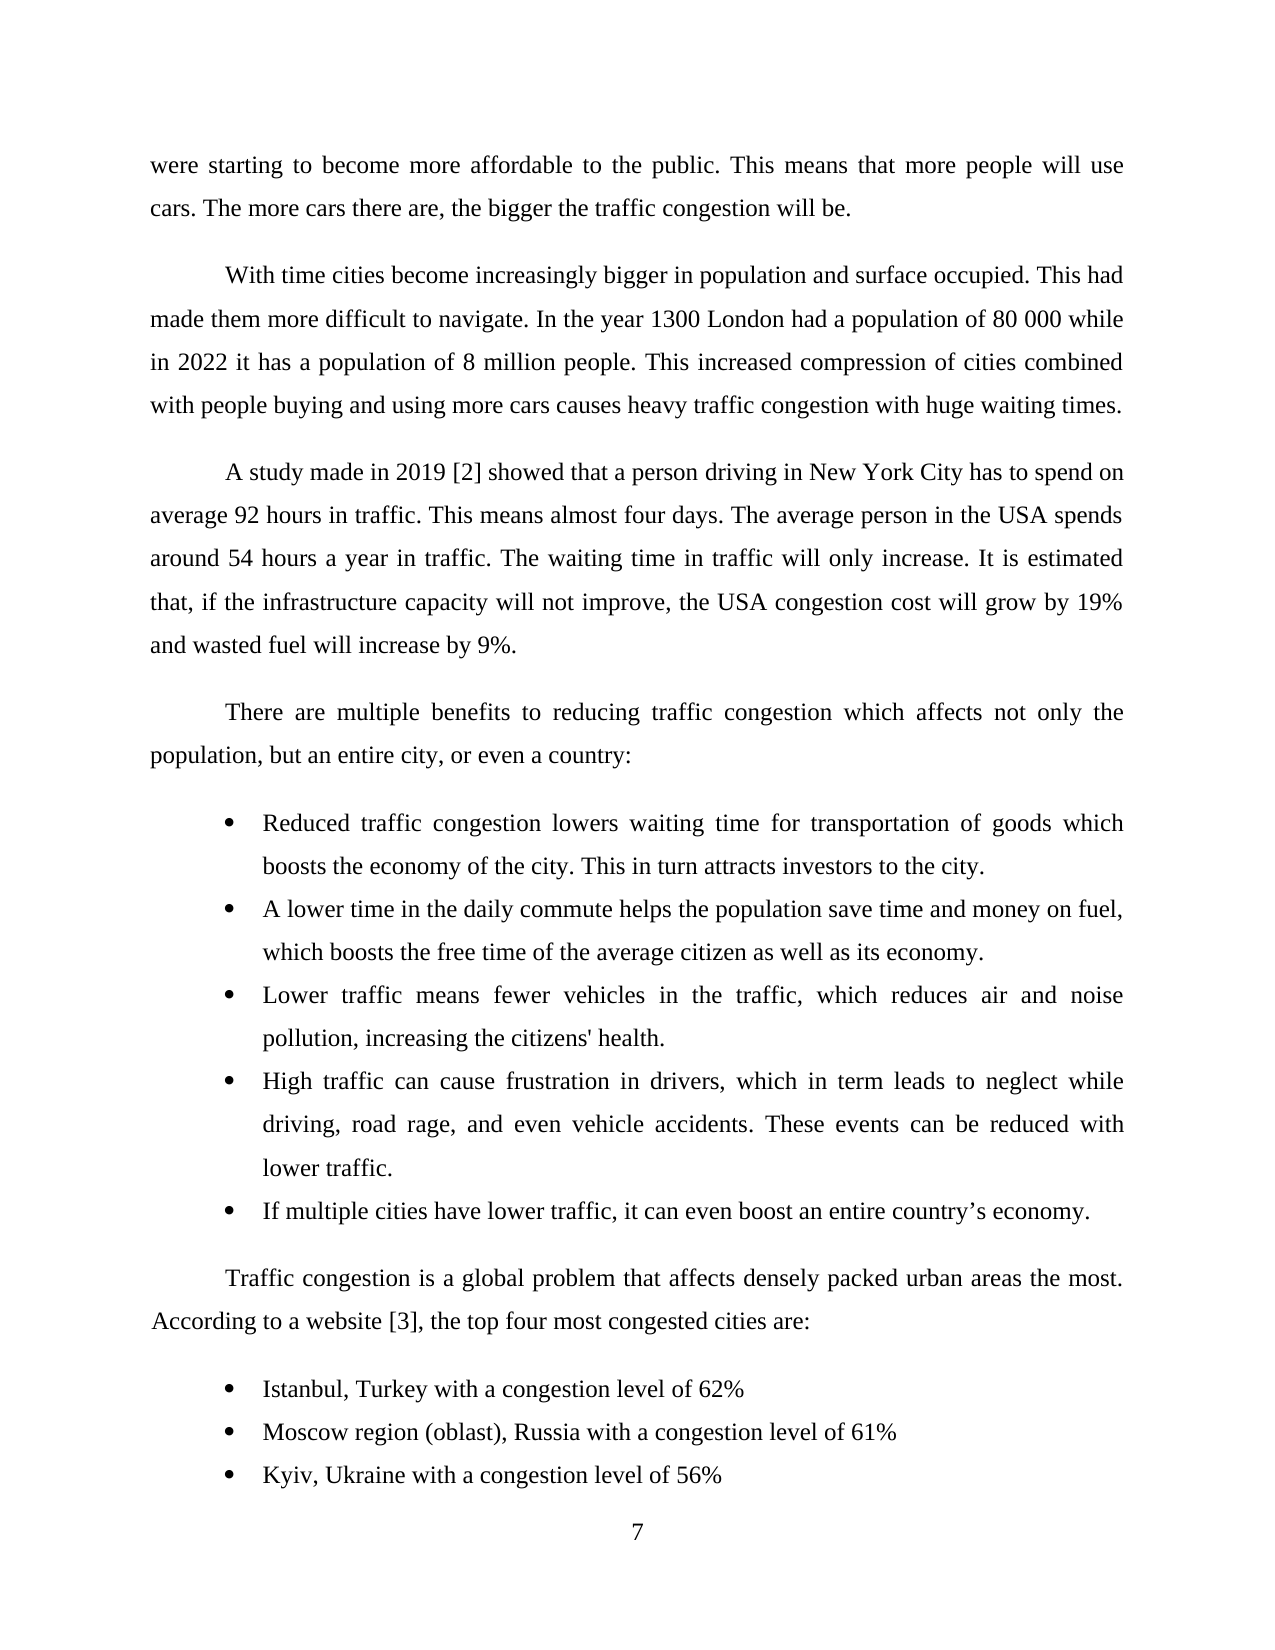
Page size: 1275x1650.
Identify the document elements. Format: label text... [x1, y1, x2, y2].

list Kyiv, Ukraine with a congestion level of 56% [225, 1460, 1125, 1489]
list Reduced traffic congestion lowers waiting time for transportation of goods which boosts the economy of the city. This in turn attracts investors to the city. [225, 808, 1125, 879]
text With time cities become increasingly bigger in population and surface occupied. This had made them more difficult to navigate. In the year 1300 London had a population of 80 000 while in 2022 it has a population of 8 million people. This increased compression of cities combined with people buying and using more cars causes heavy traffic congestion with huge waiting times. [150, 261, 1125, 419]
text Traffic congestion is a global problem that affects densely packed urban areas the most. According to a website , the top four most congested cities are: [151, 1263, 1125, 1335]
text There are multiple benefits to reducing traffic congestion which affects not only the population, but an entire city, or even a country: [150, 697, 1125, 769]
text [150, 150, 1125, 222]
list Moscow region (oblast), Russia with a congestion level of 61% [225, 1417, 1125, 1446]
list If multiple cities have lower traffic, it can even boost an entire country’s economy. [225, 1196, 1125, 1224]
list Istanbul, Turkey with a congestion level of 62% [225, 1374, 1125, 1402]
list Lower traffic means fewer vehicles in the traffic, which reduces air and noise pollution, increasing the citizens' health. [225, 980, 1125, 1052]
list High traffic can cause frustration in drivers, which in term leads to neglect while driving, road rage, and even vehicle accidents. These events can be reduced with lower traffic. [225, 1066, 1125, 1181]
list A lower time in the daily commute helps the population save time and money on fuel, which boosts the free time of the average citizen as well as its economy. [225, 894, 1125, 966]
text A study made in 2019 showed that a person driving in New York City has to spend on average 92 hours in traffic. This means almost four days. The average person in the USA spends around 54 hours a year in traffic. The waiting time in traffic will only increase. It is estimated that, if the infrastructure capacity will not improve, the USA congestion cost will grow by 19% and wasted fuel will increase by 9%. [150, 457, 1125, 658]
